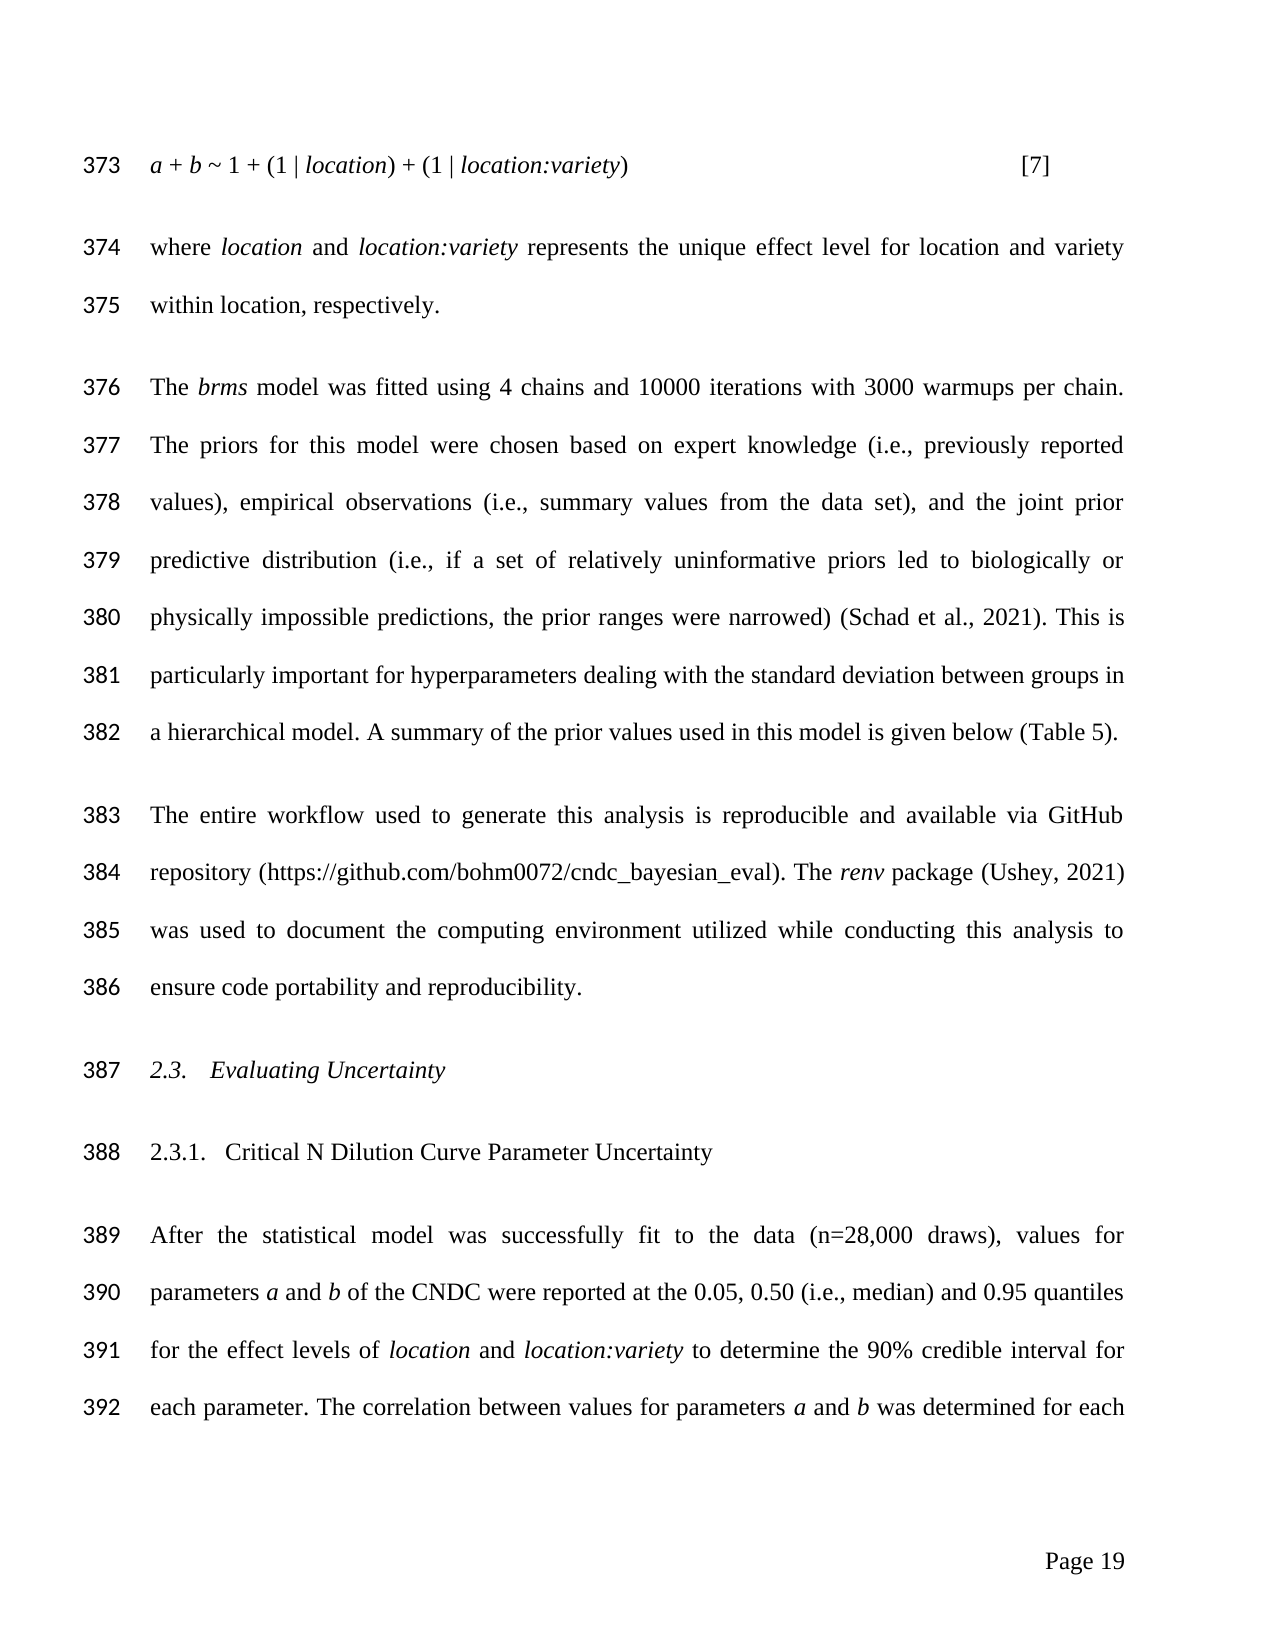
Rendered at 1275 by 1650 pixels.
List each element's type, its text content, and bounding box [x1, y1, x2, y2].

subtitle Critical N Dilution Curve Parameter Uncertainty [150, 1137, 1125, 1166]
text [150, 1220, 1125, 1421]
subtitle Evaluating Uncertainty [150, 1055, 1125, 1084]
text where location and location:variety represents the unique effect level for location and variety within location, respectively. [150, 232, 1125, 319]
text a + b ~ 1 + (1 | location) + (1 | location:variety) [7] [150, 150, 1125, 179]
text The brms model was fitted using 4 chains and 10000 iterations with 3000 warmups per chain. The priors for this model were chosen based on expert knowledge (i.e., previously reported values), empirical observations (i.e., summary values from the data set), and the joint prior predictive distribution (i.e., if a set of relatively uninformative priors led to biologically or physically impossible predictions, the prior ranges were narrowed) (Schad et al., 2021). This is particularly important for hyperparameters dealing with the standard deviation between groups in a hierarchical model. A summary of the prior values used in this model is given below (Table 5). [150, 372, 1125, 746]
text The entire workflow used to generate this analysis is reproducible and available via GitHub repository (https://github.com/bohm0072/cndc_bayesian_eval). The renv package (Ushey, 2021) was used to document the computing environment utilized while conducting this analysis to ensure code portability and reproducibility. [150, 800, 1125, 1001]
